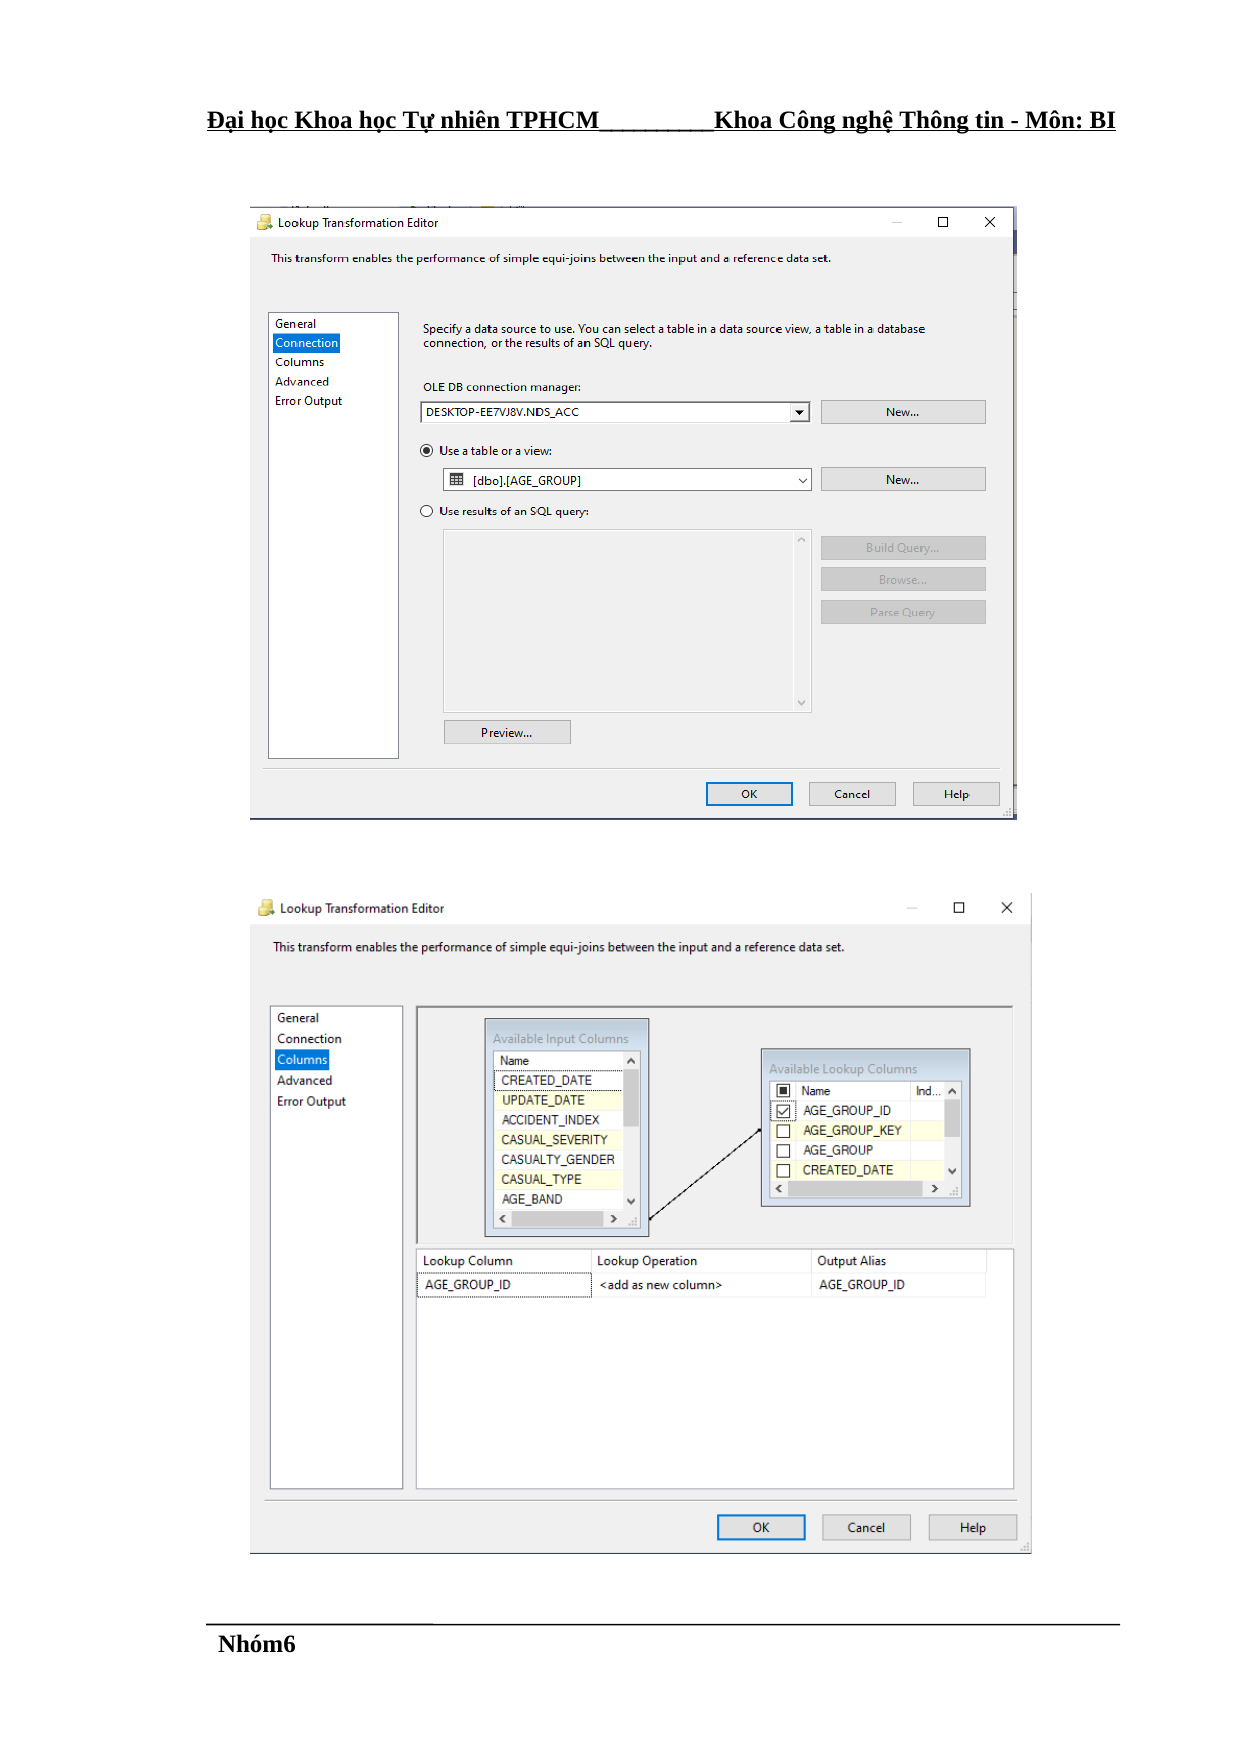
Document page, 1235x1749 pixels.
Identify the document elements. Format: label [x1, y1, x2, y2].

picture [250, 893, 1032, 1554]
picture [250, 206, 1017, 820]
